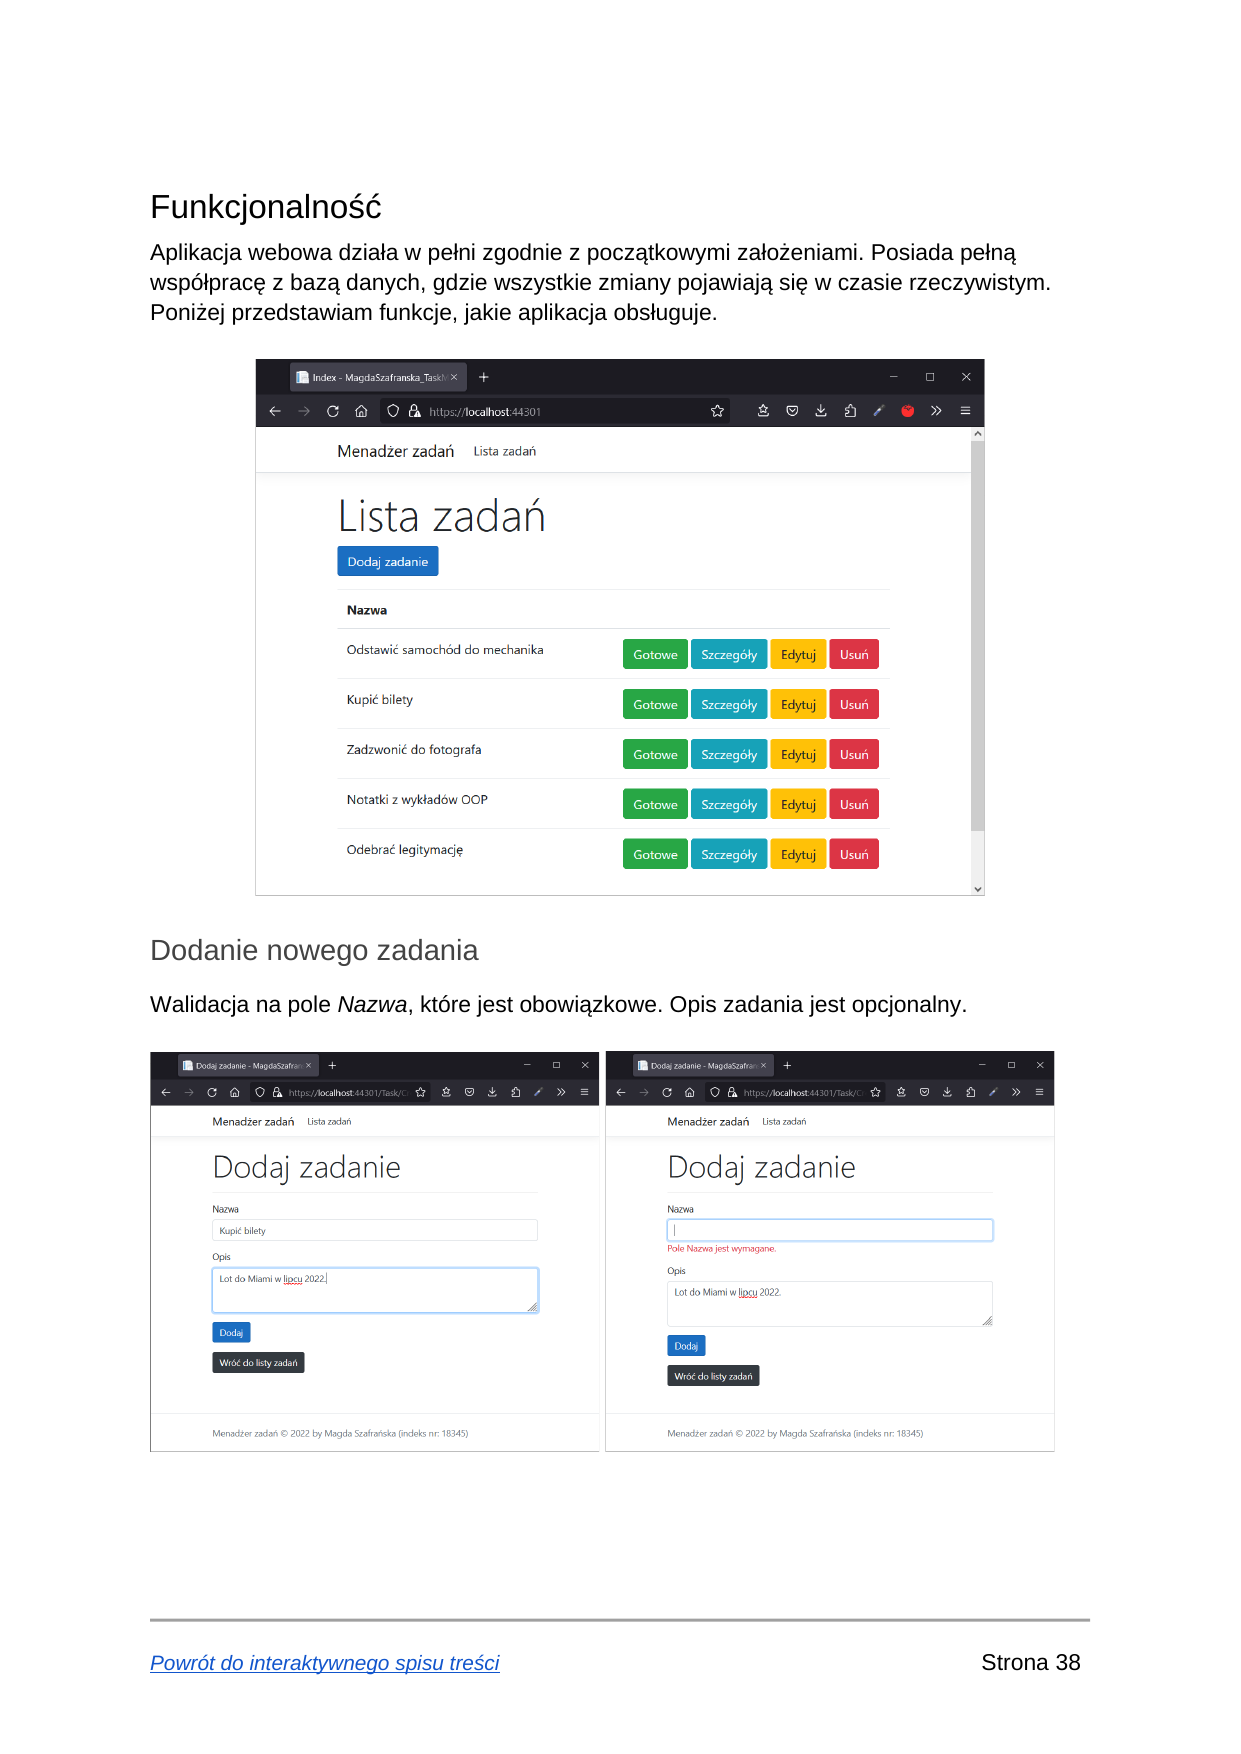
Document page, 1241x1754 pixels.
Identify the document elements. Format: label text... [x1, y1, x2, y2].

picture [255, 359, 985, 896]
text Aplikacja webowa działa w pełni zgodnie z początkowymi założeniami. Posiada pełną współpracę z bazą danych, gdzie wszystkie zmiany pojawiają się w czasie rzeczywistym. Poniżej przedstawiam funkcje, jakie aplikacja obsługuje. [150, 238, 1090, 325]
subtitle Dodanie nowego zadania [150, 933, 1090, 966]
picture [605, 1051, 1055, 1452]
text Walidacja na pole Nazwa, które jest obowiązkowe. Opis zadania jest opcjonalny. [150, 991, 1090, 1018]
picture [150, 1052, 600, 1452]
subtitle Funkcjonalność [150, 187, 1090, 226]
